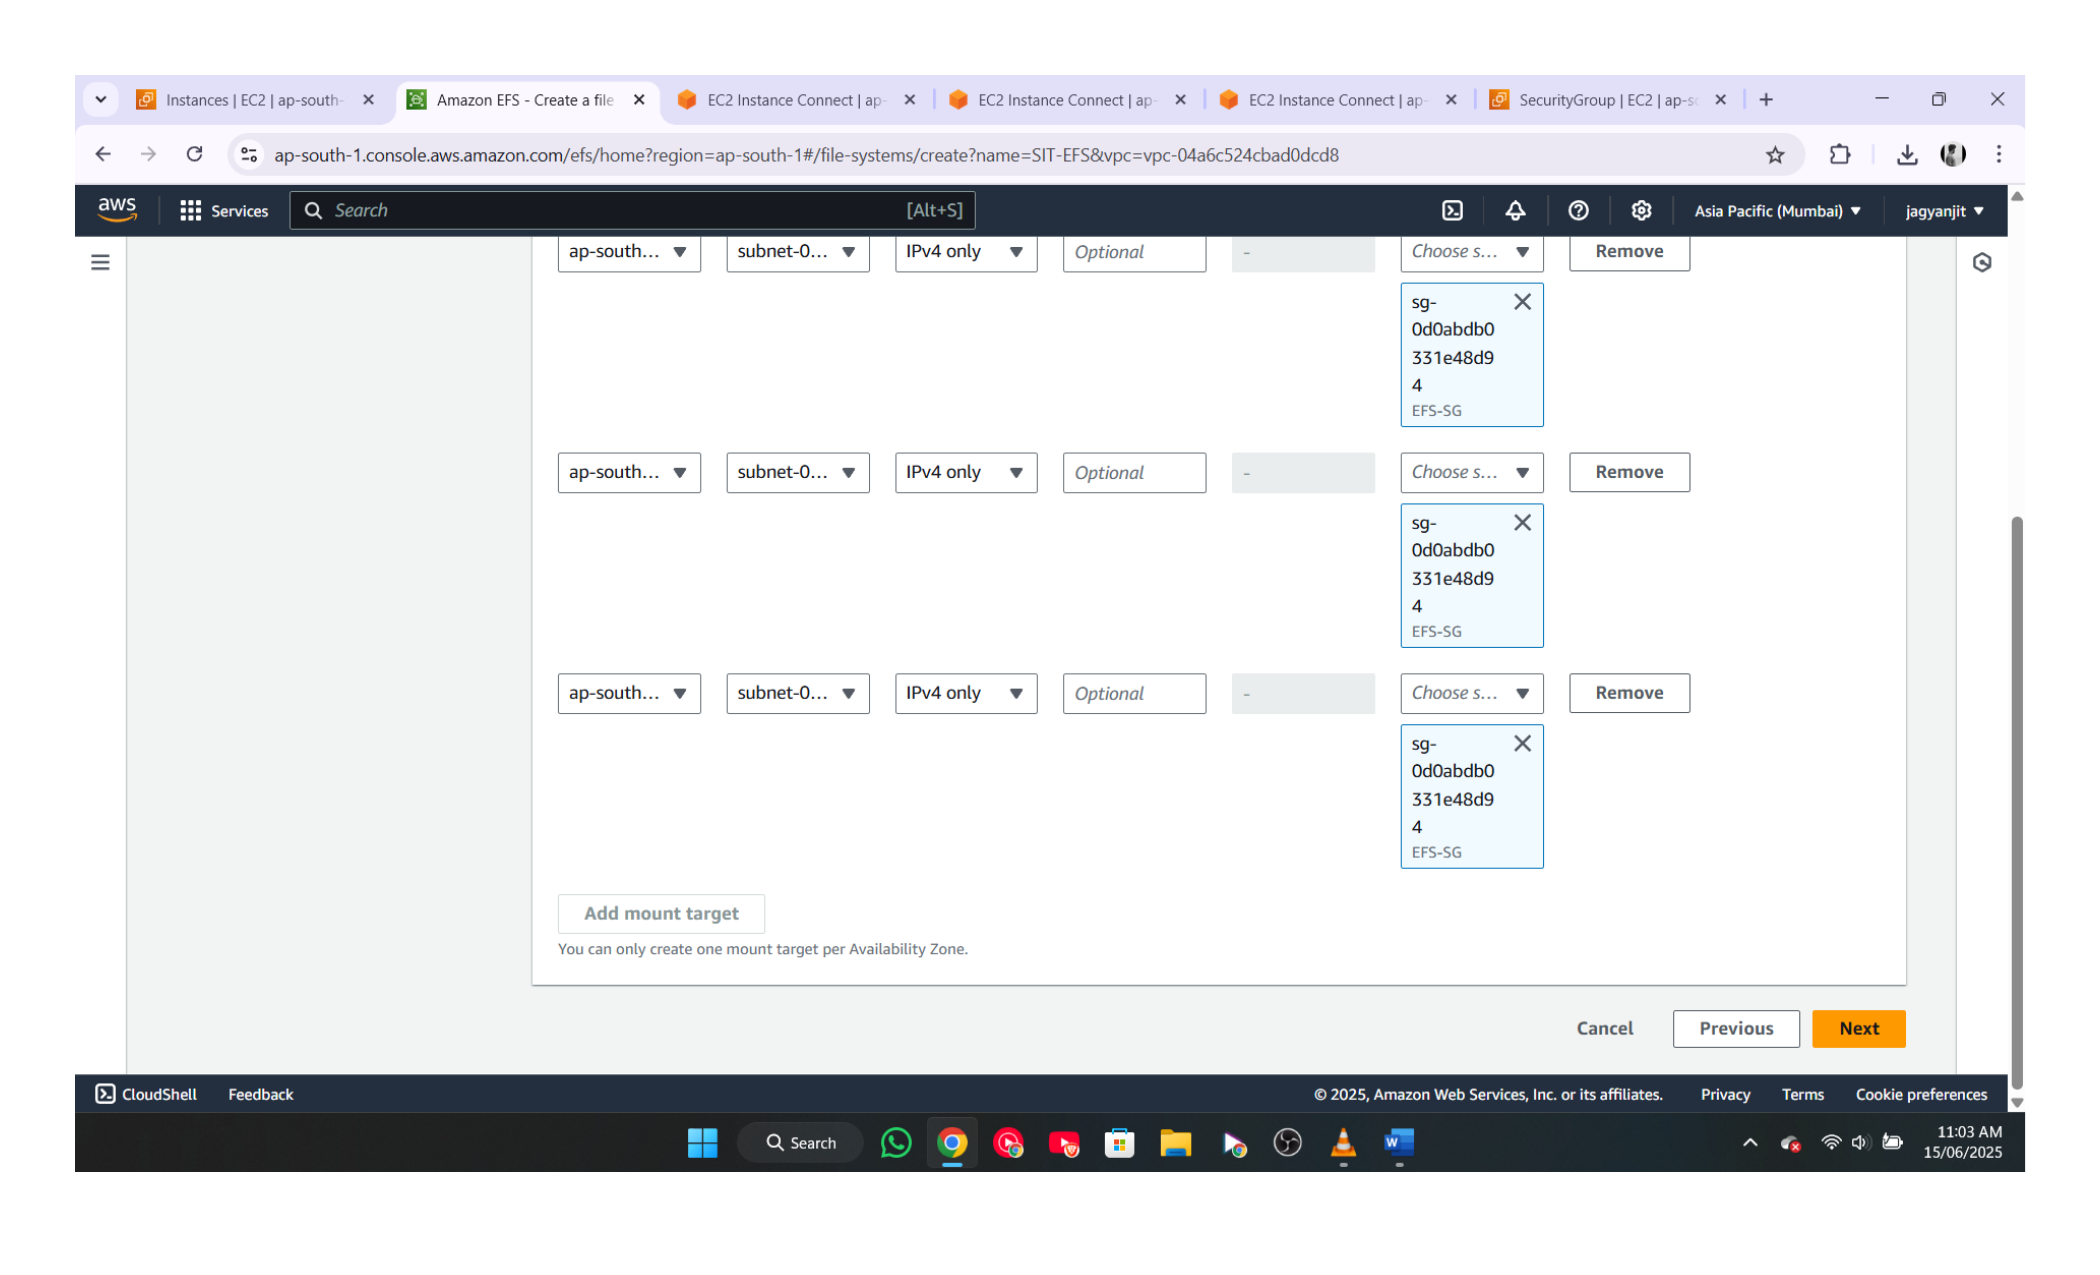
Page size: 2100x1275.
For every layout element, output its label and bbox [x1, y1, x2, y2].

picture [75, 75, 2026, 1172]
